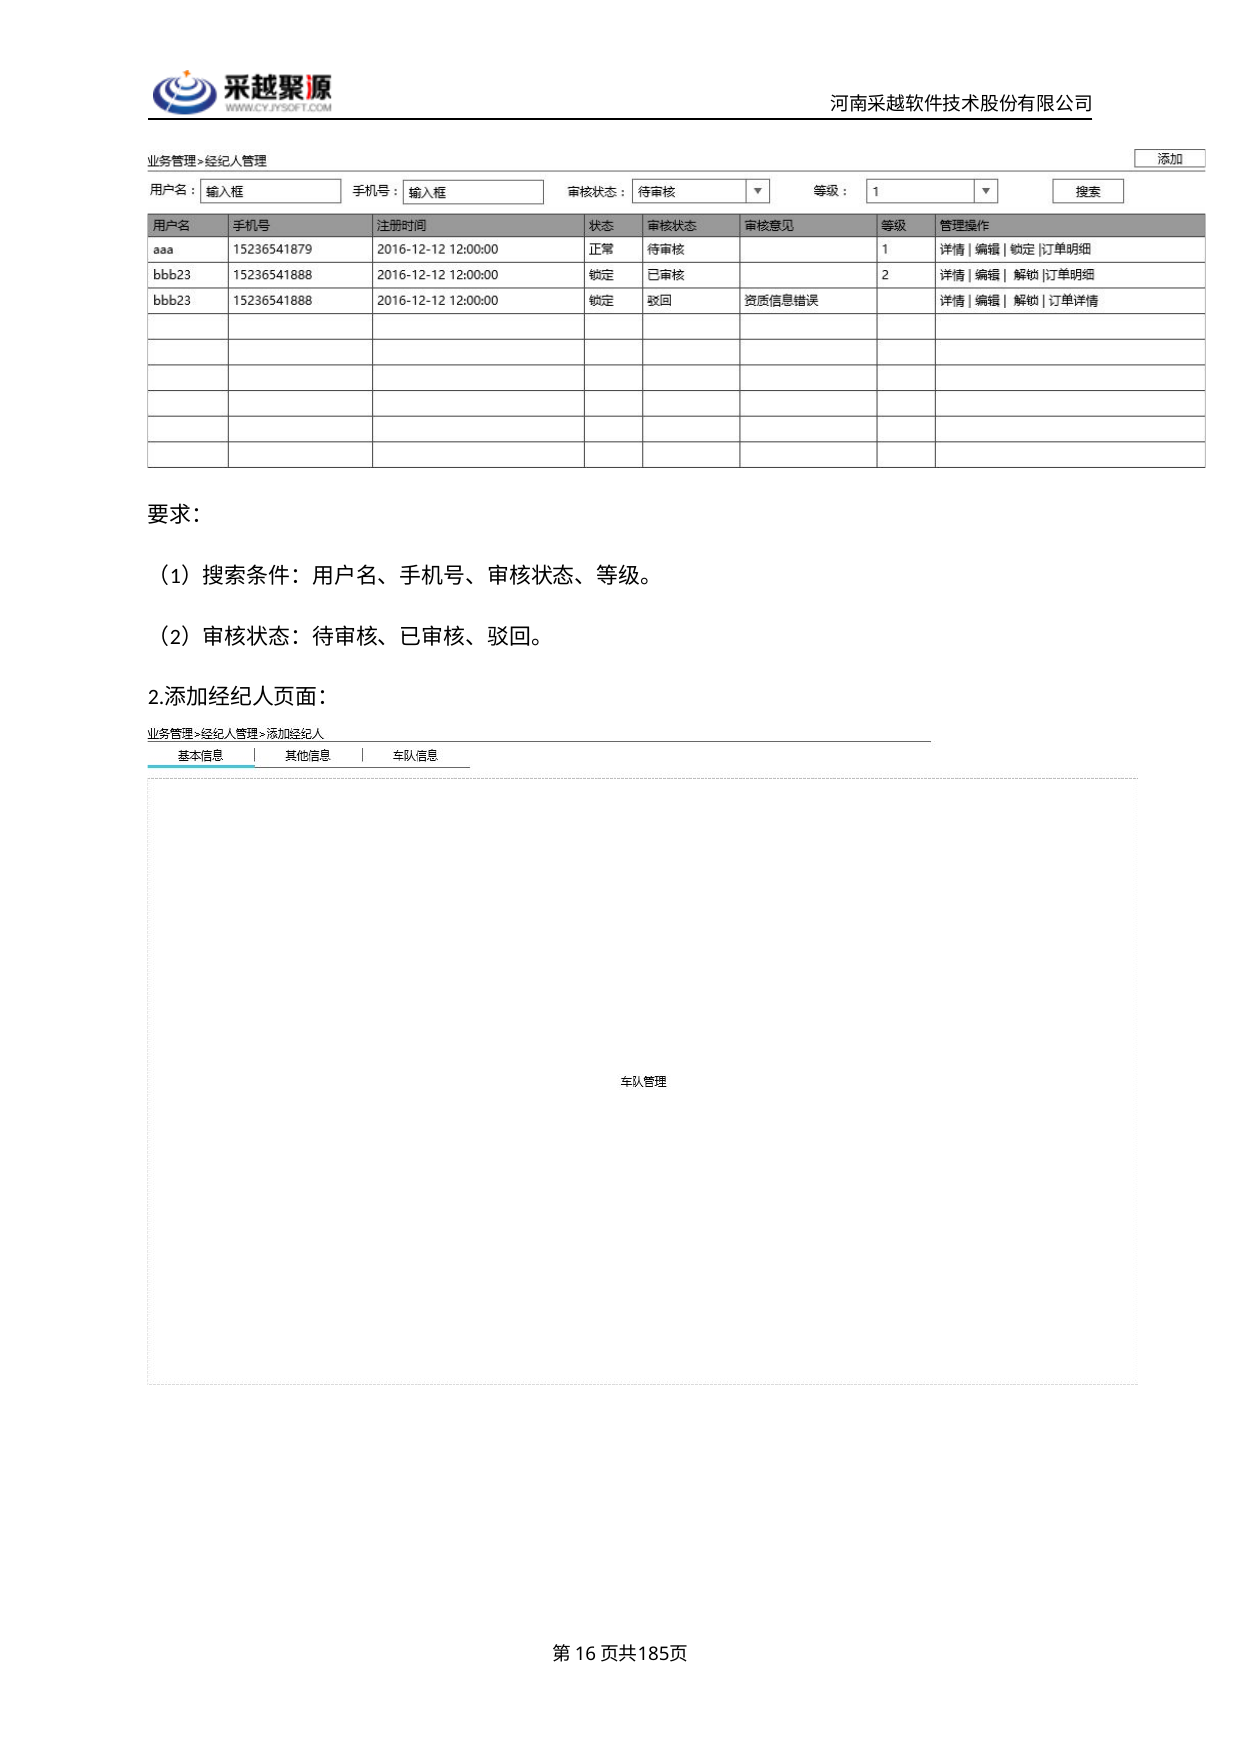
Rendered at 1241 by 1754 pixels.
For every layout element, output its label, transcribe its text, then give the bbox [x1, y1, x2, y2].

text （2）审核状态：待审核、已审核、驳回。 [148, 604, 1092, 665]
text （1）搜索条件：用户名、手机号、审核状态、等级。 [148, 543, 1092, 604]
text 要求： [148, 483, 1092, 543]
picture [147, 725, 1138, 1385]
picture [153, 70, 333, 118]
text 2.添加经纪人页面： [148, 665, 1092, 725]
picture [147, 149, 1206, 468]
